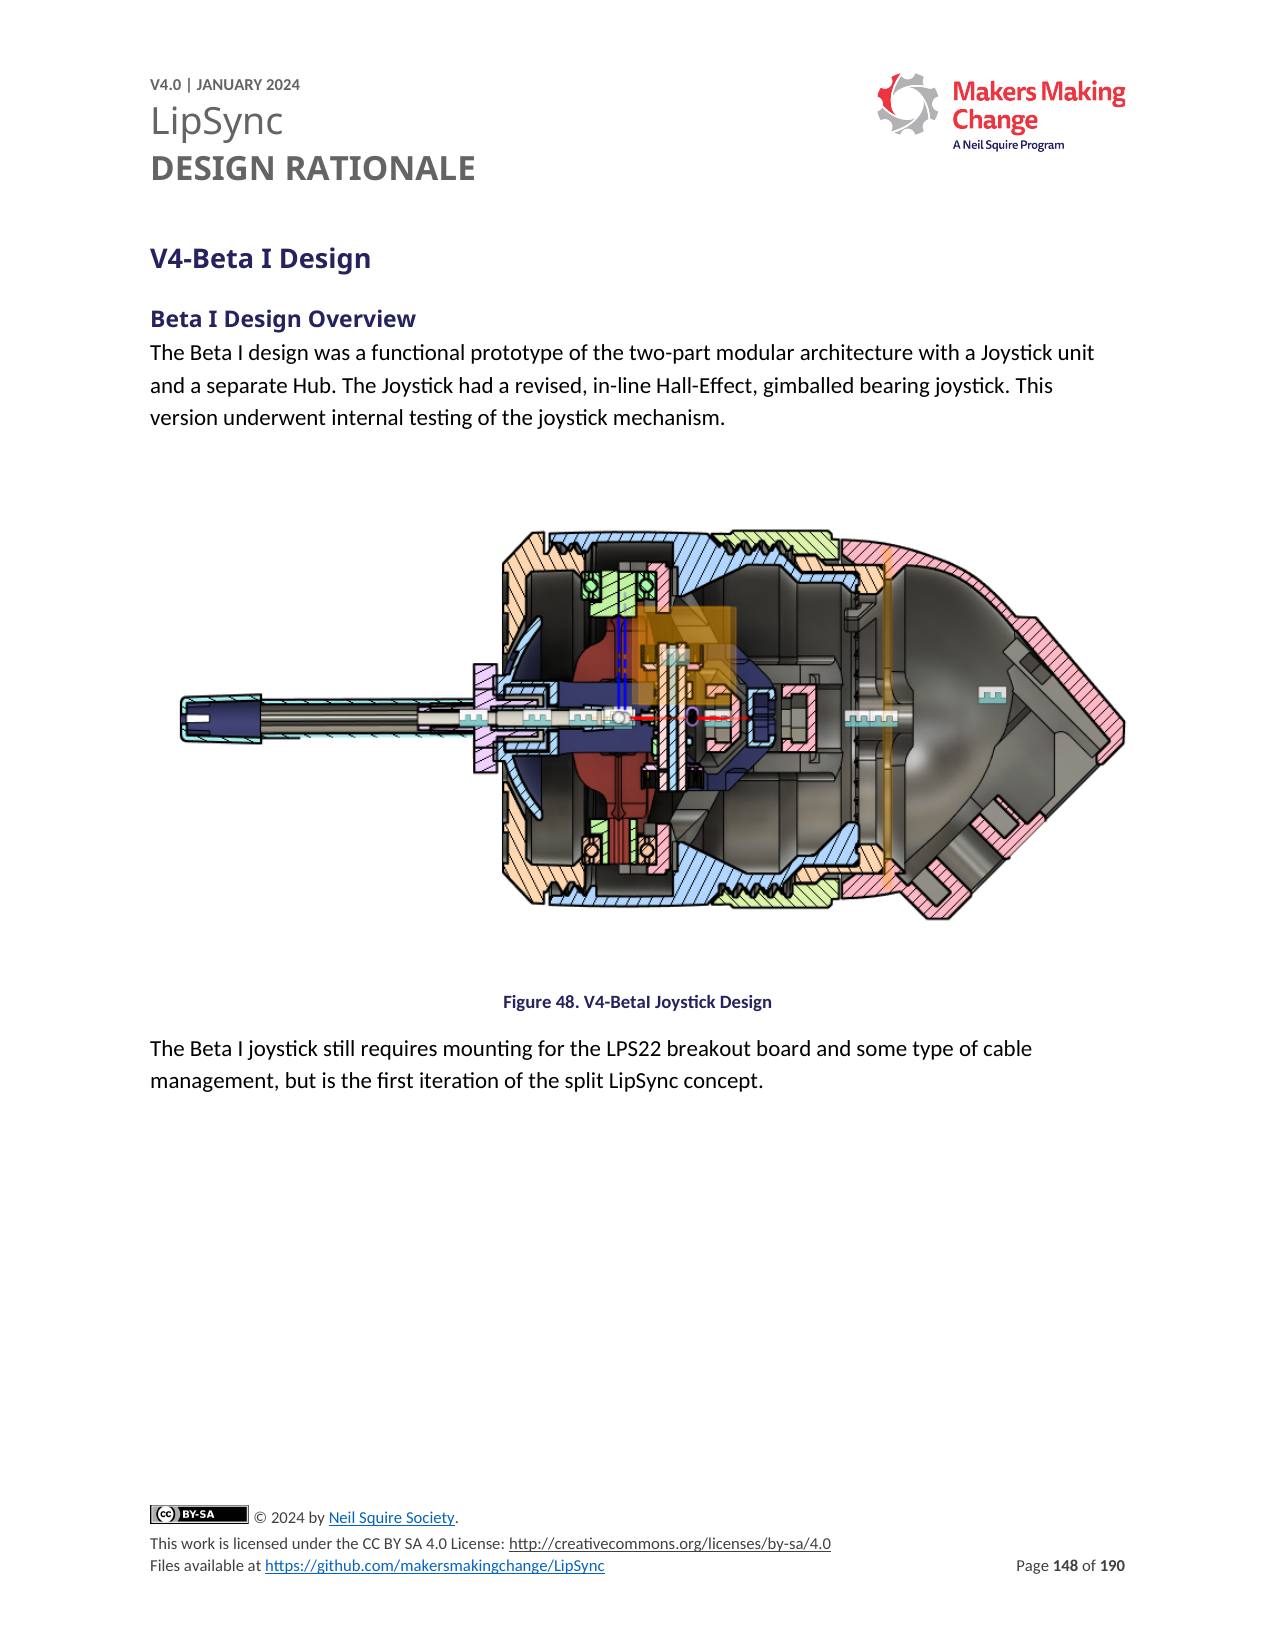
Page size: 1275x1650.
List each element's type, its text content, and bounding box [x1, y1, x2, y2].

picture [150, 1505, 249, 1524]
text Figure 48. V4-BetaI Joystick Design [150, 990, 1125, 1013]
subtitle V4-Beta I Design [150, 239, 1125, 276]
picture [877, 73, 1125, 152]
subtitle Beta I Design Overview [150, 303, 1125, 334]
text The Beta I joystick still requires mounting for the LPS22 breakout board and some type of cable management, but is the first iteration of the split LipSync concept. [150, 1034, 1125, 1094]
picture [150, 456, 1144, 966]
text The Beta I design was a functional prototype of the two-part modular architecture with a Joystick unit and a separate Hub. The Joystick had a revised, in-line Hall-Effect, gimballed bearing joystick. This version underwent internal testing of the joystick mechanism. [150, 338, 1125, 431]
